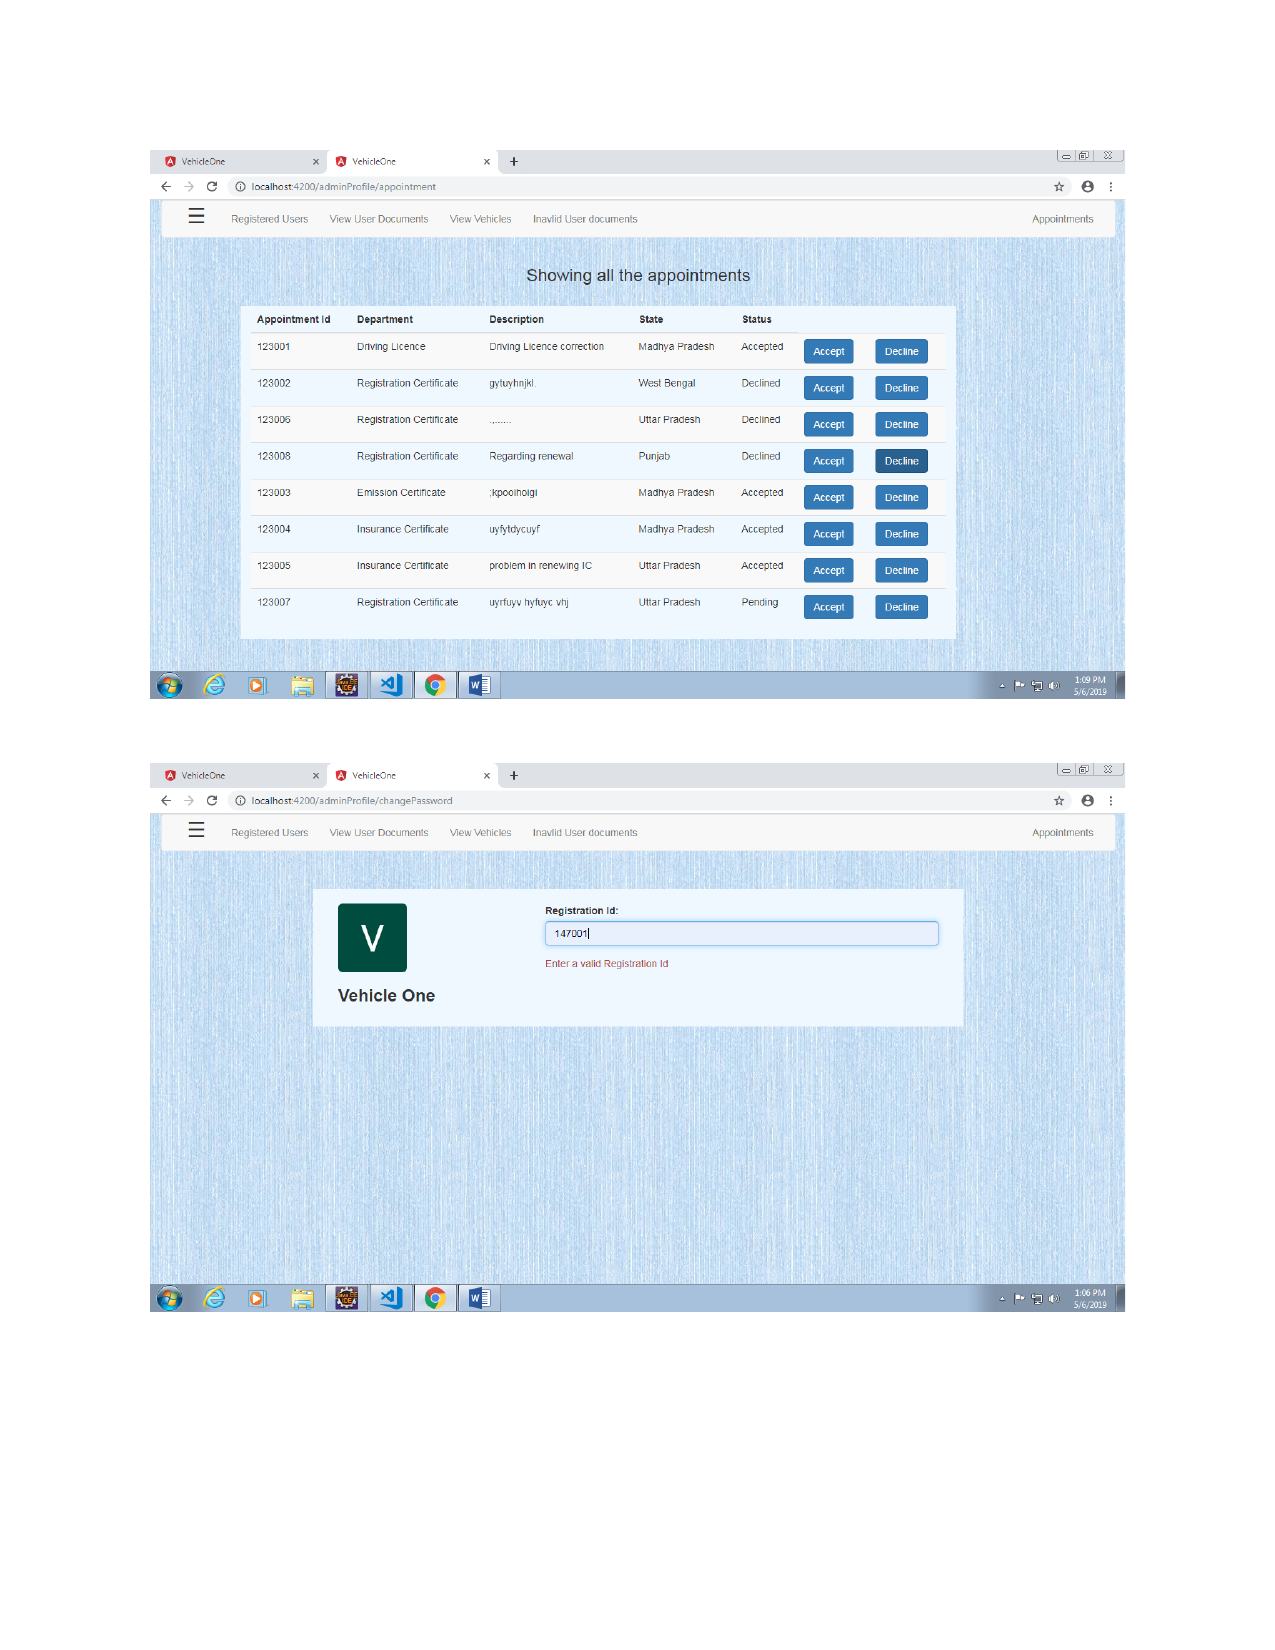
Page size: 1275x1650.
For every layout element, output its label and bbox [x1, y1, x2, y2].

picture [150, 150, 1125, 699]
picture [150, 763, 1125, 1312]
